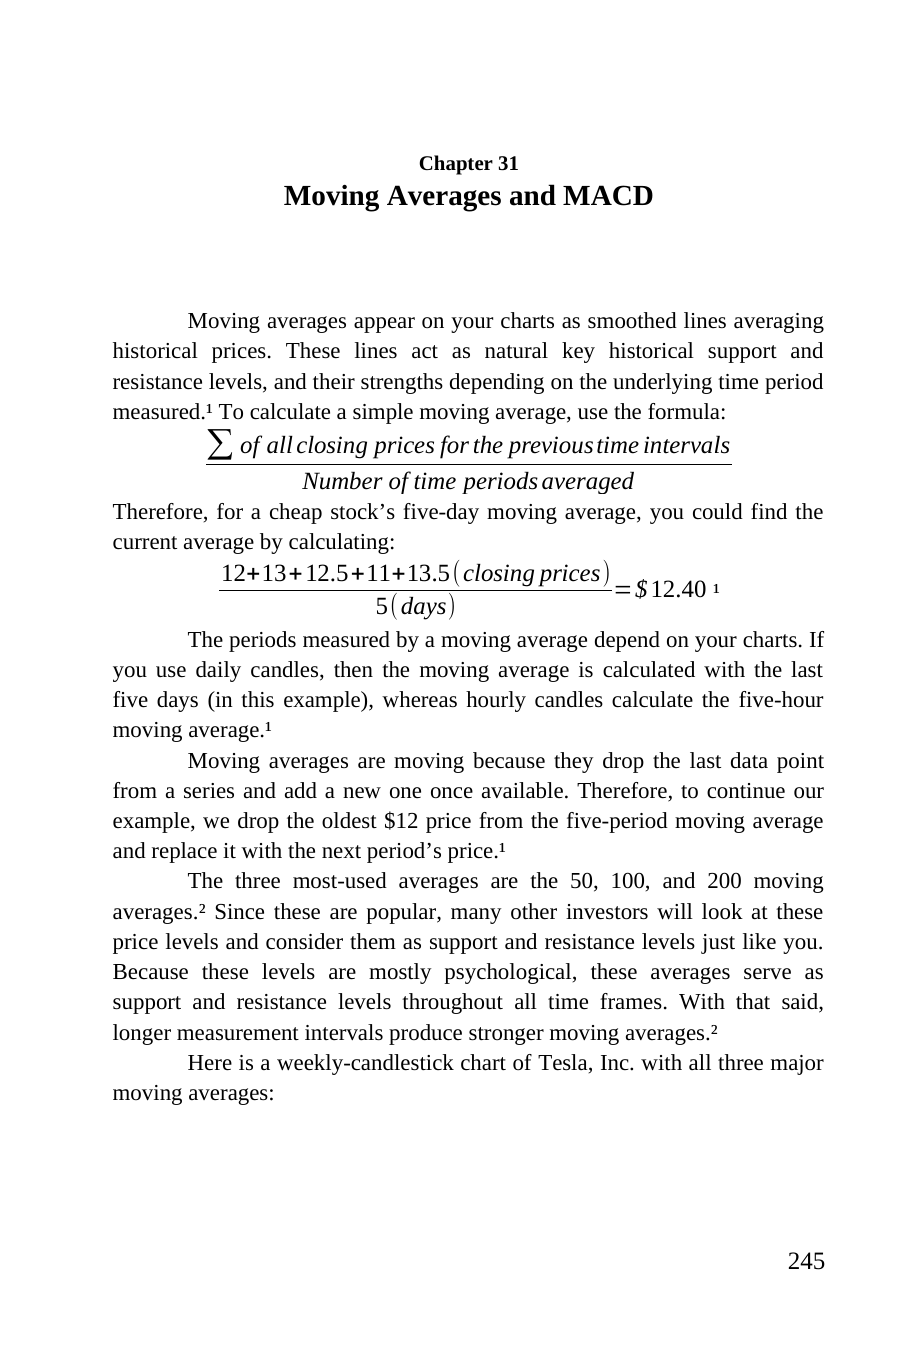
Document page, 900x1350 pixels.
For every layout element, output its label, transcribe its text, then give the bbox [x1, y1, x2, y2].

text Chapter 31 [112, 151, 825, 175]
text The three most-used averages are the 50, 100, and 200 moving averages.² Since these are popular, many other investors will look at these price levels and consider them as support and resistance levels just like you. Because these levels are mostly psychological, these averages serve as support and resistance levels throughout all time frames. With that said, longer measurement intervals produce stronger moving averages.² [112, 954, 825, 1045]
text ¹ [112, 558, 825, 622]
text Moving Averages and MACD [112, 178, 825, 212]
text Moving averages are moving because they drop the last data point from a series and add a new one once available. Therefore, to continue our example, we drop the oldest $12 price from the five-period moving average and replace it with the next period’s price.¹ [112, 747, 825, 864]
text Moving averages appear on your charts as smoothed lines averaging historical prices. These lines act as natural key historical support and resistance levels, and their strengths depending on the underlying time period measured.¹ To calculate a simple moving average, use the formula: [112, 307, 825, 424]
text Here is a weekly-candlestick chart of Tesla, Inc. with all three major moving averages: [112, 1049, 825, 1105]
text The three most-used averages are the 50, 100, and 200 moving averages.² Since these are popular, many other investors will look at these price levels and consider them as support and resistance levels just like you. Because these levels are mostly psychological, these averages serve as support and resistance levels throughout all time frames. With that said, longer measurement intervals produce stronger moving averages.² [112, 868, 825, 938]
text The periods measured by a moving average depend on your charts. If you use daily candles, then the moving average is calculated with the last five days (in this example), whereas hourly candles calculate the five-hour moving average.¹ [112, 626, 825, 743]
text Therefore, for a cheap stock’s five-day moving average, you could find the current average by calculating: [112, 498, 825, 554]
